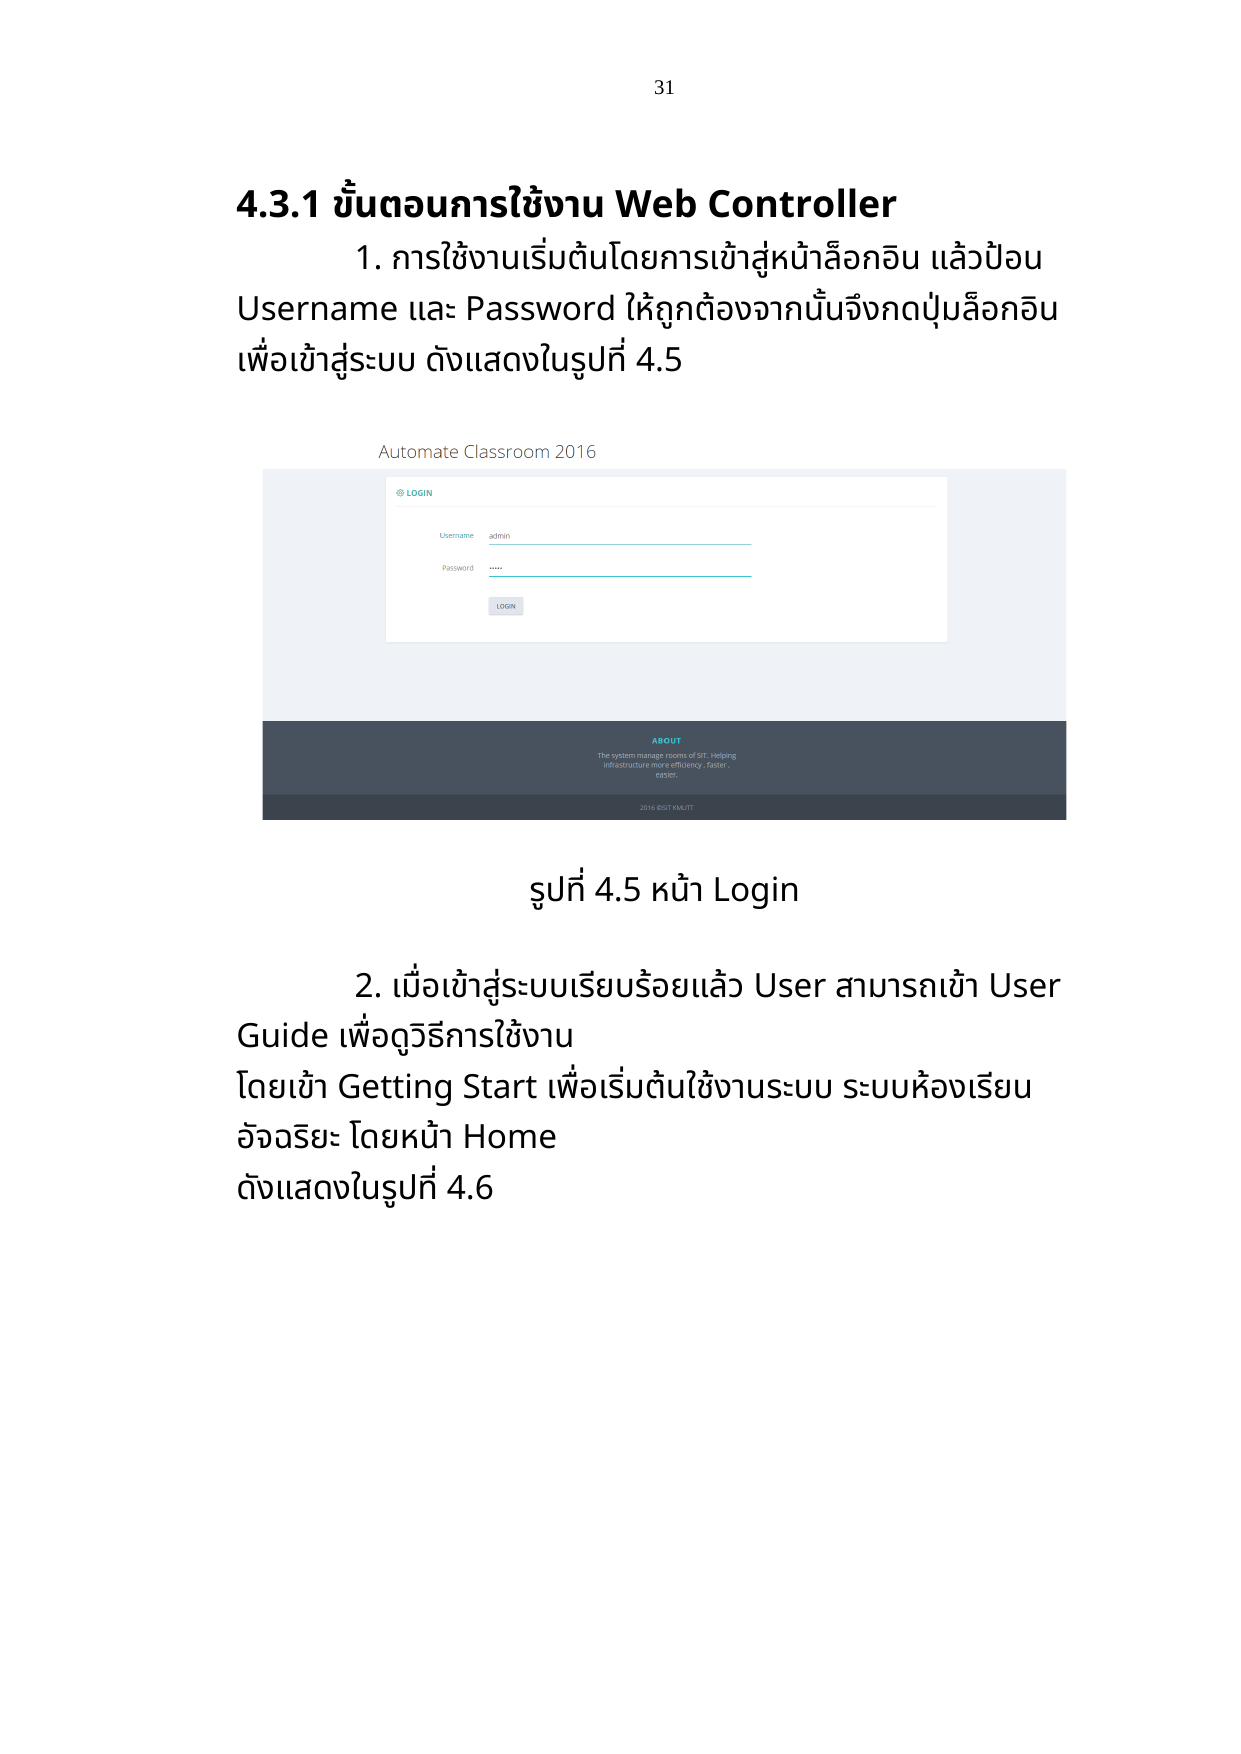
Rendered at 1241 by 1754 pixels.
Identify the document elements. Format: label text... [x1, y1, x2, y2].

text รูปที่ 4.5 หน้า Login [236, 865, 1092, 916]
text 2. เมื่อเข้าสู่ระบบเรียบร้อยแล้ว User สามารถเข้า User Guide เพื่อดูวิธีการใช้งาน โดยเข้า Getting Start เพื่อเริ่มต้นใช้งานระบบ ระบบห้องเรียนอัจฉริยะ โดยหน้า Home ดังแสดงในรูปที่ 4.6 [236, 961, 1092, 1214]
text 4.3.1 ขั้นตอนการใช้งาน Web Controller [236, 177, 1092, 234]
picture [262, 431, 1067, 820]
text 1. การใช้งานเริ่มต้นโดยการเข้าสู่หน้าล็อกอิน แล้วป้อน Username และ Password ให้ถูกต้องจากนั้นจึงกดปุ่มล็อกอินเพื่อเข้าสู่ระบบ ดังแสดงในรูปที่ 4.5 [236, 234, 1092, 386]
